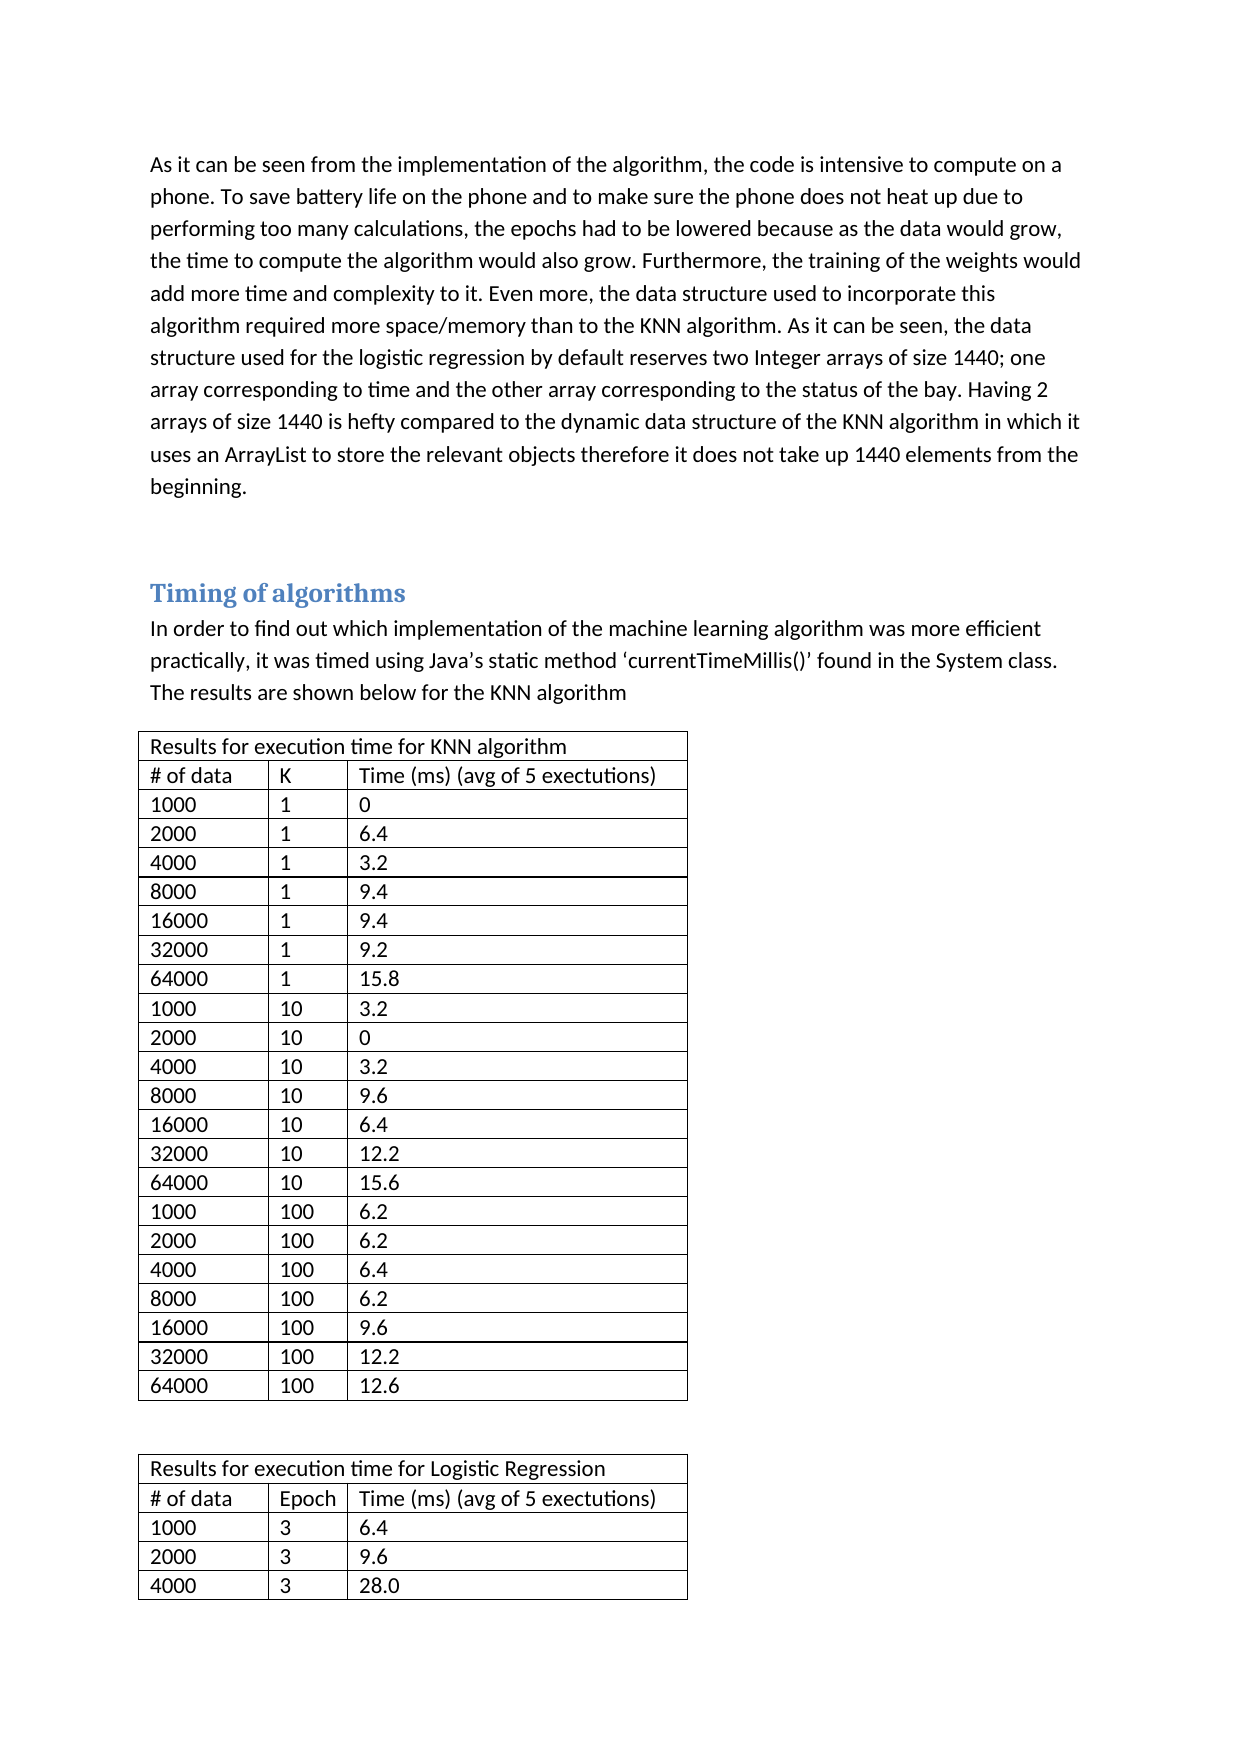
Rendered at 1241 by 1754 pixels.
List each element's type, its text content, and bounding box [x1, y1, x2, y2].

table_cell 1 [269, 965, 347, 993]
table_cell 4000 [139, 848, 268, 876]
table_cell 9.2 [348, 936, 687, 963]
table_cell 16000 [139, 1110, 268, 1138]
table_cell 6.4 [348, 1255, 687, 1283]
table_cell 4000 [139, 1255, 268, 1283]
table_cell 16000 [139, 906, 268, 934]
table_cell 3 [269, 1542, 347, 1570]
table_cell 1 [269, 790, 347, 818]
table_cell 6.2 [348, 1197, 687, 1225]
text As it can be seen from the implementation of the algorithm, the code is intensive to compute on a phone. To save battery life on the phone and to make sure the phone does not heat up due to performing too many calculations, the epochs had to be lowered because as the data would grow, the time to compute the algorithm would also grow. Furthermore, the training of the weights would add more time and complexity to it. Even more, the data structure used to incorporate this algorithm required more space/memory than to the KNN algorithm. As it can be seen, the data structure used for the logistic regression by default reserves two Integer arrays of size 1440; one array corresponding to time and the other array corresponding to the status of the bay. Having 2 arrays of size 1440 is hefty compared to the dynamic data structure of the KNN algorithm in which it uses an ArrayList to store the relevant objects therefore it does not take up 1440 elements from the beginning. [150, 150, 1090, 500]
table_cell 100 [269, 1255, 347, 1283]
table_cell 12.2 [348, 1343, 687, 1370]
table_cell 2000 [139, 1226, 268, 1254]
table_cell 32000 [139, 1139, 268, 1167]
table_cell 10 [269, 1081, 347, 1109]
table_cell 100 [269, 1343, 347, 1370]
table_cell 28.0 [348, 1571, 687, 1599]
table_cell 100 [269, 1197, 347, 1225]
table_cell 1 [269, 936, 347, 963]
table_cell 1000 [139, 1513, 268, 1541]
table_cell Epoch [269, 1484, 347, 1512]
table_cell Time (ms) (avg of 5 exectutions) [348, 1484, 687, 1512]
table_cell 8000 [139, 878, 268, 905]
table_cell 2000 [139, 819, 268, 847]
subtitle Timing of algorithms [150, 578, 1090, 609]
table_cell 3 [269, 1513, 347, 1541]
table_cell 64000 [139, 1371, 268, 1399]
table_cell # of data [139, 1484, 268, 1512]
table_cell 100 [269, 1284, 347, 1312]
table_cell 1000 [139, 790, 268, 818]
table_cell 10 [269, 994, 347, 1022]
table_cell 10 [269, 1110, 347, 1138]
table_cell 10 [269, 1168, 347, 1196]
table_cell 3 [269, 1571, 347, 1599]
table_cell 64000 [139, 1168, 268, 1196]
table_cell 12.2 [348, 1139, 687, 1167]
table_cell 100 [269, 1371, 347, 1399]
table_cell K [269, 761, 347, 789]
table_header Results for execution time for Logistic Regression [139, 1455, 687, 1483]
table_cell 4000 [139, 1052, 268, 1080]
table_cell 100 [269, 1313, 347, 1341]
table_cell 15.8 [348, 965, 687, 993]
table_cell 3.2 [348, 848, 687, 876]
table_cell 9.4 [348, 906, 687, 934]
table_cell 6.2 [348, 1284, 687, 1312]
text In order to find out which implementation of the machine learning algorithm was more efficient practically, it was timed using Java’s static method ‘currentTimeMillis()’ found in the System class. The results are shown below for the KNN algorithm [150, 614, 1090, 706]
table_cell 6.2 [348, 1226, 687, 1254]
table_cell 3.2 [348, 994, 687, 1022]
table_cell 32000 [139, 1343, 268, 1370]
table_cell 4000 [139, 1571, 268, 1599]
table_cell 15.6 [348, 1168, 687, 1196]
table_cell 10 [269, 1052, 347, 1080]
table_cell 2000 [139, 1023, 268, 1051]
table_cell 6.4 [348, 819, 687, 847]
table_cell 1 [269, 906, 347, 934]
table_cell 6.4 [348, 1110, 687, 1138]
table_cell 10 [269, 1023, 347, 1051]
table_header Results for execution time for KNN algorithm [139, 732, 687, 760]
table_cell 2000 [139, 1542, 268, 1570]
table_cell Time (ms) (avg of 5 exectutions) [348, 761, 687, 789]
table_cell 8000 [139, 1081, 268, 1109]
table_cell 9.6 [348, 1542, 687, 1570]
table_cell 8000 [139, 1284, 268, 1312]
table_cell 16000 [139, 1313, 268, 1341]
table_cell 3.2 [348, 1052, 687, 1080]
table_cell 0 [348, 1023, 687, 1051]
table_cell 64000 [139, 965, 268, 993]
table_cell 1 [269, 848, 347, 876]
table_cell 1 [269, 819, 347, 847]
table_cell 9.6 [348, 1081, 687, 1109]
table_cell 10 [269, 1139, 347, 1167]
table_cell 6.4 [348, 1513, 687, 1541]
table_cell 100 [269, 1226, 347, 1254]
table_cell 1 [269, 878, 347, 905]
table_cell 12.6 [348, 1371, 687, 1399]
table_cell 1000 [139, 1197, 268, 1225]
table_cell 1000 [139, 994, 268, 1022]
table_cell 0 [348, 790, 687, 818]
table_cell 9.4 [348, 878, 687, 905]
table_cell 32000 [139, 936, 268, 963]
table_cell 9.6 [348, 1313, 687, 1341]
table_cell # of data [139, 761, 268, 789]
